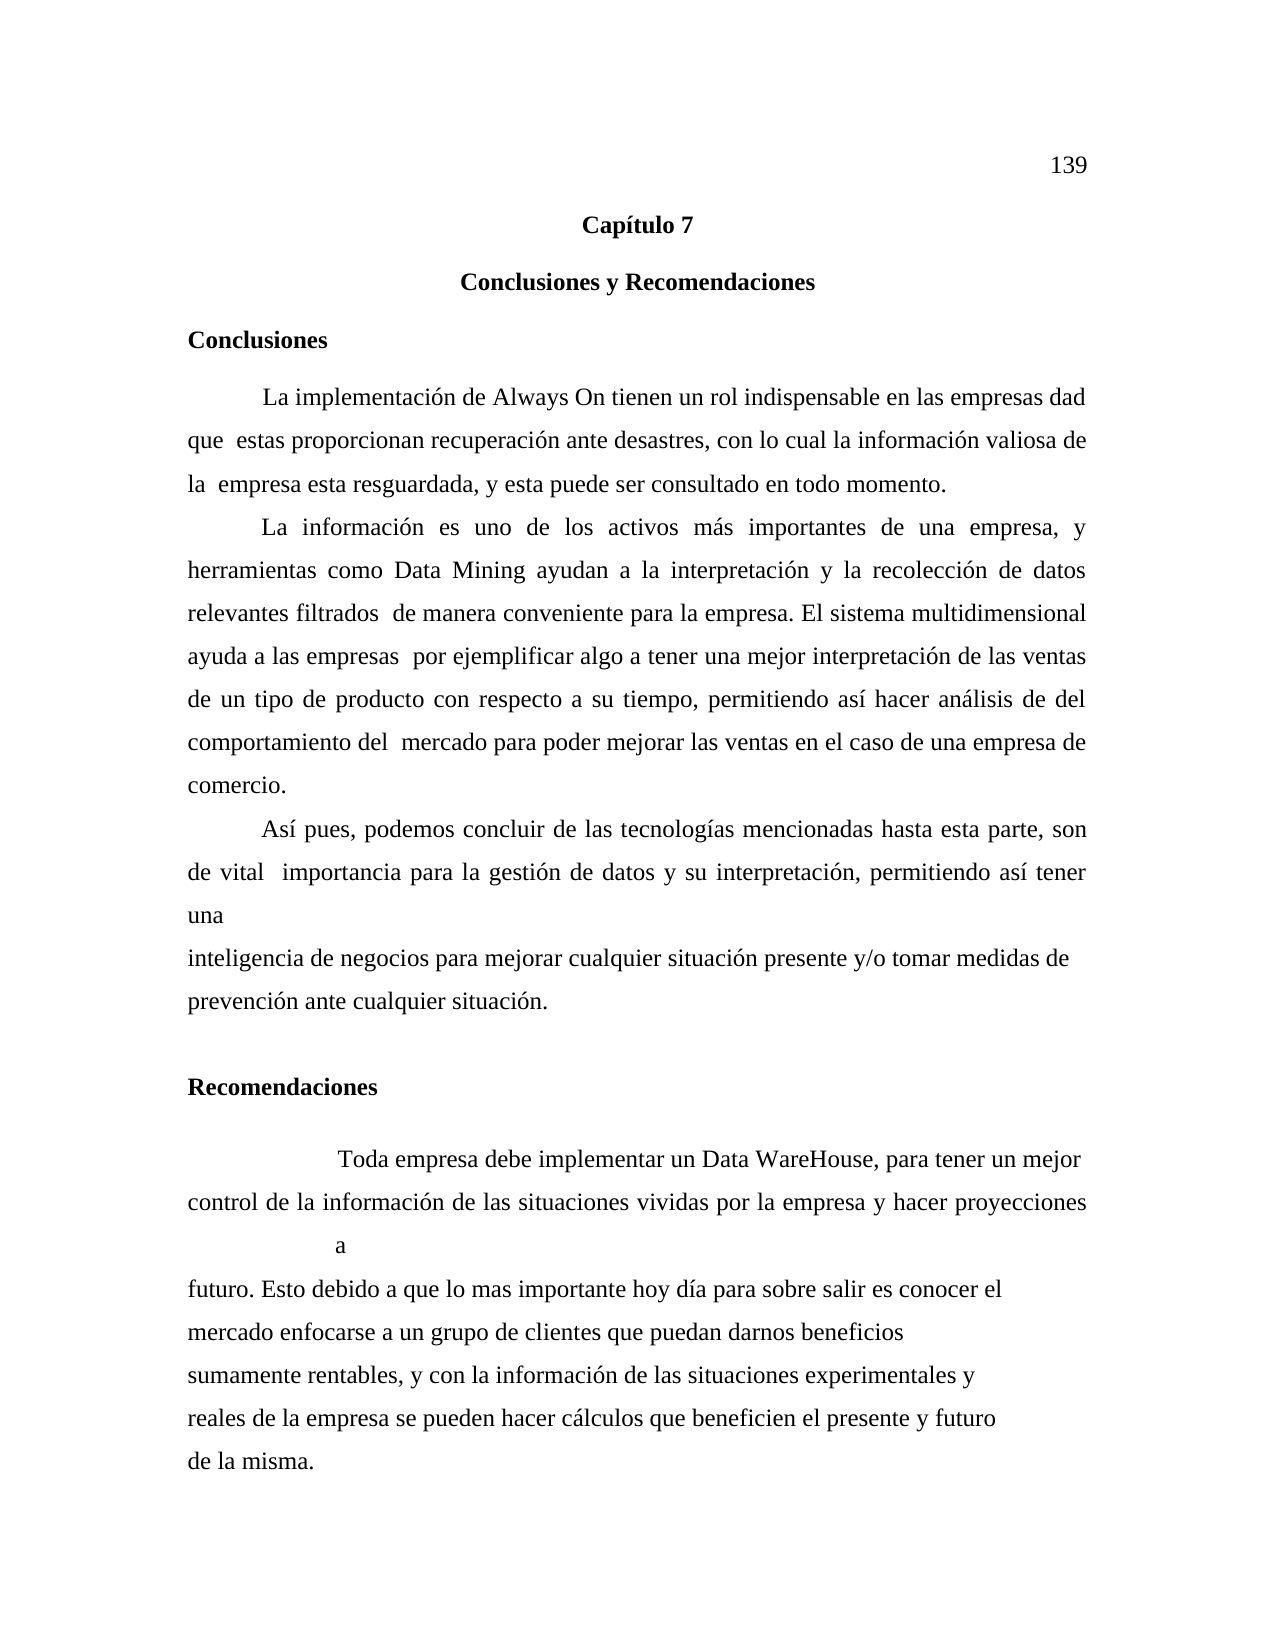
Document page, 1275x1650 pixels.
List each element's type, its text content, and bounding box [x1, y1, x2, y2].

text que estas proporcionan recuperación ante desastres, con lo cual la información valiosa de la empresa esta resguardada, y esta puede ser consultado en todo momento. [187, 426, 1087, 497]
subtitle Recomendaciones [187, 1072, 1087, 1101]
text La información es uno de los activos más importantes de una empresa, y herramientas como Data Mining ayudan a la interpretación y la recolección de datos relevantes filtrados de manera conveniente para la empresa. El sistema multidimensional ayuda a las empresas por ejemplificar algo a tener una mejor interpretación de las ventas de un tipo de producto con respecto a su tiempo, permitiendo así hacer análisis de del comportamiento del mercado para poder mejorar las ventas en el caso de una empresa de comercio. [187, 512, 1087, 799]
text reales de la empresa se pueden hacer cálculos que beneficien el presente y futuro [187, 1403, 1087, 1432]
text control de la información de las situaciones vividas por la empresa y hacer proyecciones a [187, 1187, 1087, 1259]
subtitle Conclusiones [187, 325, 1087, 354]
text prevención ante cualquier situación. [187, 986, 1087, 1015]
text futuro. Esto debido a que lo mas importante hoy día para sobre salir es conocer el [187, 1274, 1087, 1302]
subtitle Conclusiones y Recomendaciones [187, 267, 1087, 296]
text La implementación de Always On tienen un rol indispensable en las empresas dad [187, 382, 1087, 411]
text Toda empresa debe implementar un Data WareHouse, para tener un mejor [187, 1144, 1087, 1173]
text sumamente rentables, y con la información de las situaciones experimentales y [187, 1360, 1087, 1389]
text mercado enfocarse a un grupo de clientes que puedan darnos beneficios [187, 1317, 1087, 1346]
subtitle Capítulo 7 [187, 210, 1087, 239]
text de la misma. [187, 1446, 1087, 1475]
text Así pues, podemos concluir de las tecnologías mencionadas hasta esta parte, son de vital importancia para la gestión de datos y su interpretación, permitiendo así tener una [187, 814, 1087, 929]
text inteligencia de negocios para mejorar cualquier situación presente y/o tomar medidas de [187, 943, 1087, 972]
